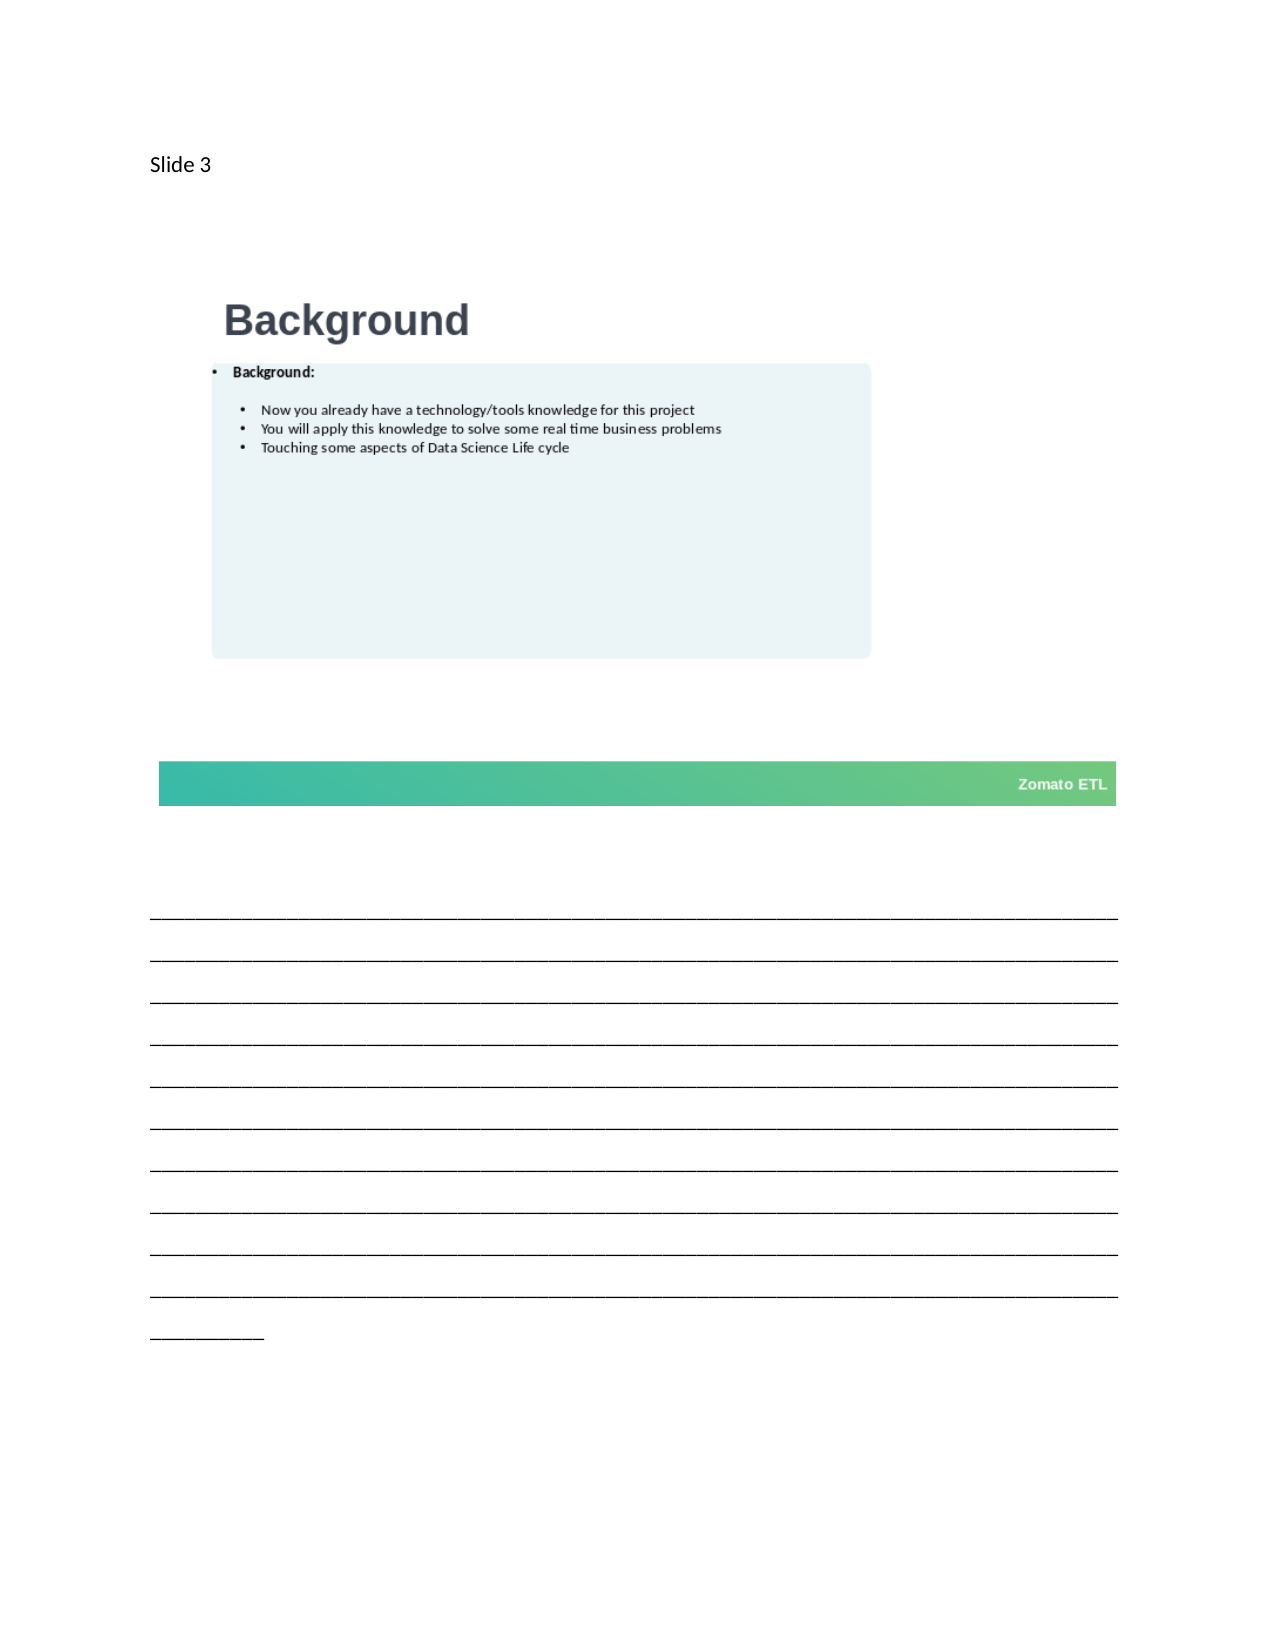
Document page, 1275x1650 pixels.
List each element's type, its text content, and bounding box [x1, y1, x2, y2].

text Slide 3 [150, 150, 1125, 178]
text ____________________________________________________________________________________________________________________________________________________________________________________________________________________________________________________________________________________________________________________________________________________________________________________________________________________________________________________________________________________________________________________________________________________________________________________________________________________________________________________________________________________________________________________________________________________________________________________________________________________________________________________________________________________________ [150, 895, 1125, 1343]
